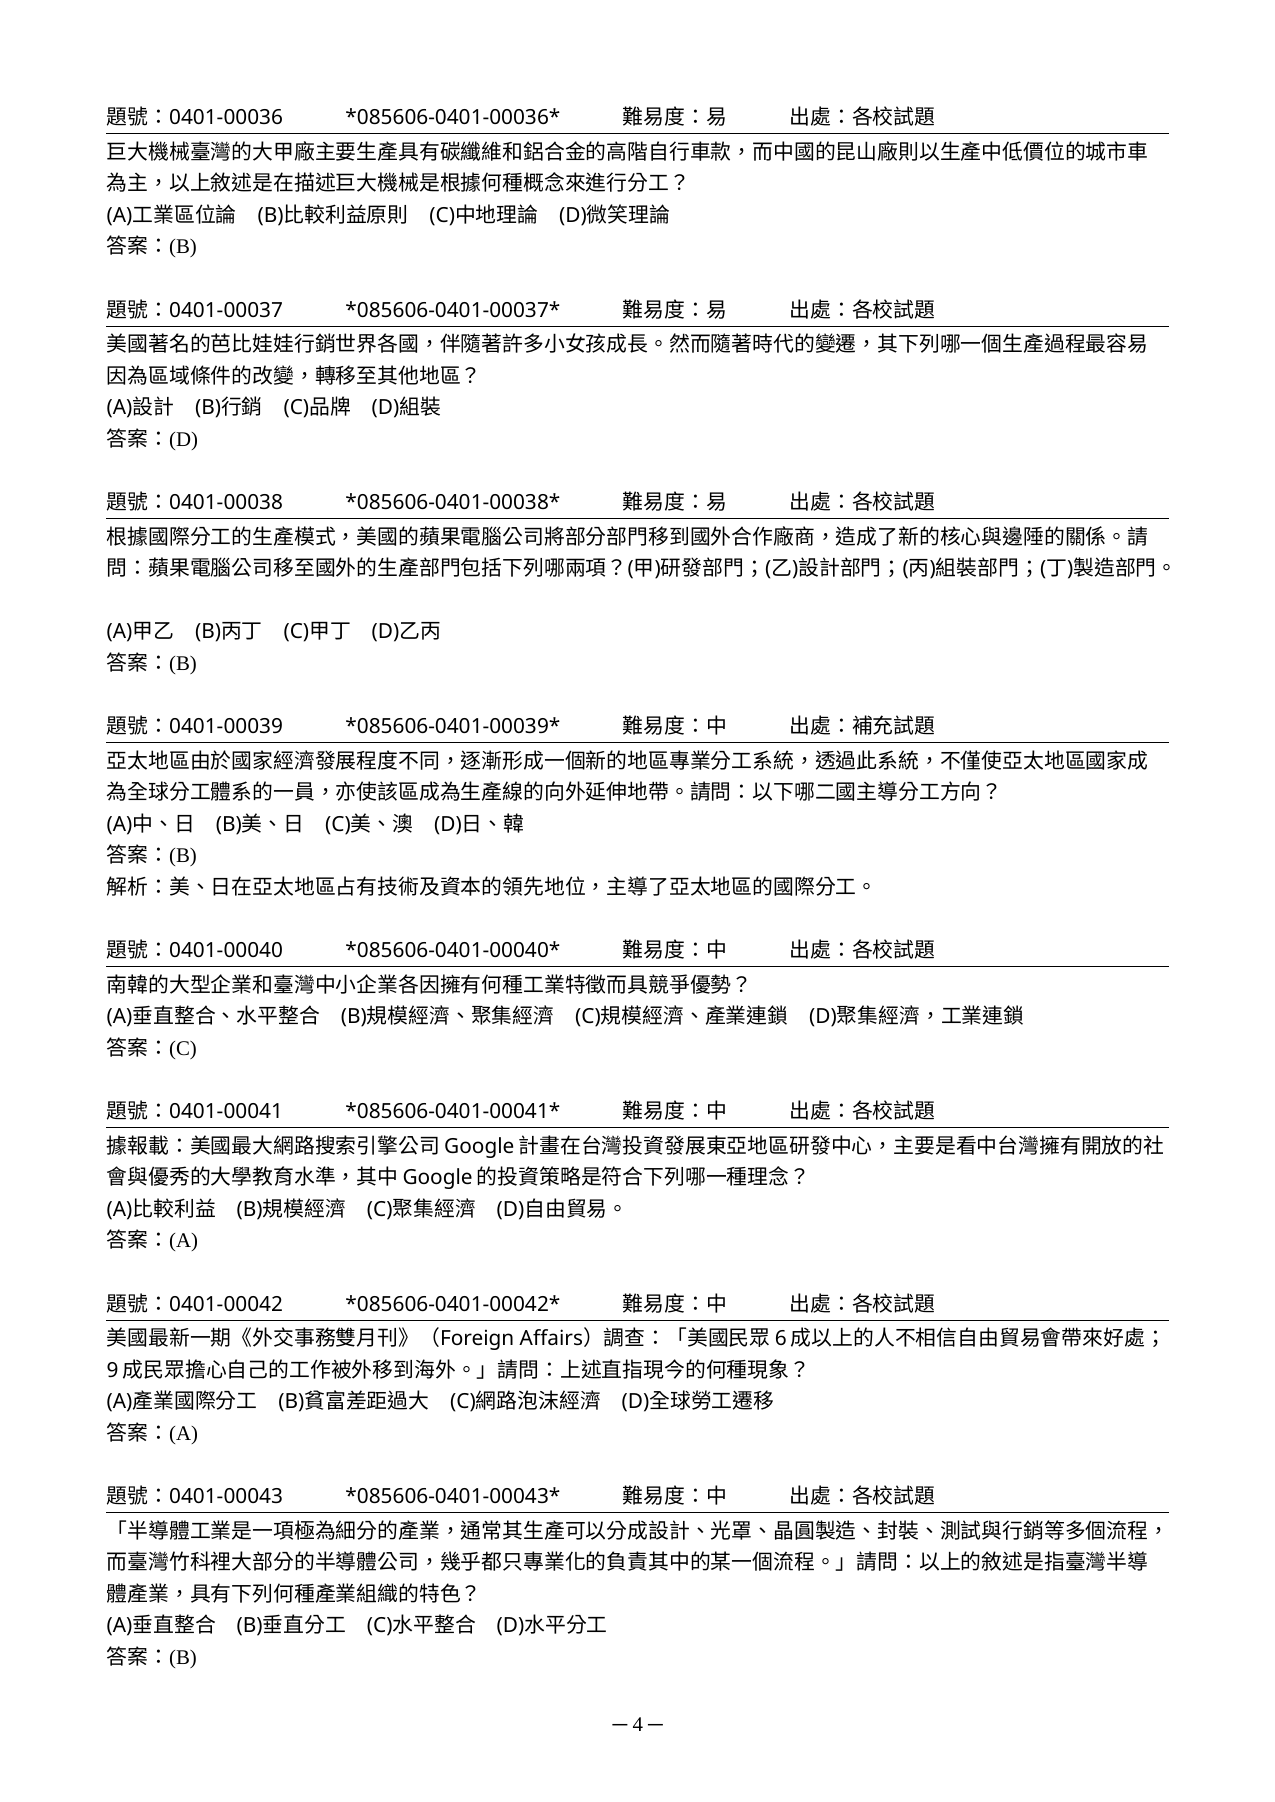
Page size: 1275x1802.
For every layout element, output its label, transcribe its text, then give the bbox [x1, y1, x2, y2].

text 答案：(B) [106, 838, 1169, 870]
text 題號：0401-00039 *085606-0401-00039* 難易度：中 出處：補充試題 [106, 709, 1169, 742]
text 解析：美、日在亞太地區占有技術及資本的領先地位，主導了亞太地區的國際分工。 [106, 870, 1169, 901]
text 亞太地區由於國家經濟發展程度不同，逐漸形成一個新的地區專業分工系統，透過此系統，不僅使亞太地區國家成為全球分工體系的一員，亦使該區成為生產線的向外延伸地帶。請問：以下哪二國主導分工方向？ (A)中、日 (B)美、日 (C)美、澳 (D)日、韓 [106, 743, 1169, 838]
text 答案：(B) [106, 1640, 1169, 1671]
text 據報載：美國最大網路搜索引擎公司Google計畫在台灣投資發展東亞地區研發中心，主要是看中台灣擁有開放的社會與優秀的大學教育水準，其中Google的投資策略是符合下列哪一種理念？ (A)比較利益 (B)規模經濟 (C)聚集經濟 (D)自由貿易。 [106, 1128, 1169, 1223]
text 答案：(A) [106, 1223, 1169, 1255]
text 答案：(C) [106, 1031, 1169, 1062]
text 美國最新一期《外交事務雙月刊》（Foreign Affairs）調查：「美國民眾6成以上的人不相信自由貿易會帶來好處；9成民眾擔心自己的工作被外移到海外。」請問：上述直指現今的何種現象？ (A)產業國際分工 (B)貧富差距過大 (C)網路泡沫經濟 (D)全球勞工遷移 [106, 1321, 1169, 1416]
text 「半導體工業是一項極為細分的產業，通常其生產可以分成設計、光罩、晶圓製造、封裝、測試與行銷等多個流程，而臺灣竹科裡大部分的半導體公司，幾乎都只專業化的負責其中的某一個流程。」請問：以上的敘述是指臺灣半導體產業，具有下列何種產業組織的特色？ (A)垂直整合 (B)垂直分工 (C)水平整合 (D)水平分工 [106, 1513, 1169, 1640]
text 題號：0401-00041 *085606-0401-00041* 難易度：中 出處：各校試題 [106, 1094, 1169, 1127]
text 答案：(D) [106, 422, 1169, 453]
text 題號：0401-00036 *085606-0401-00036* 難易度：易 出處：各校試題 [106, 100, 1169, 133]
text 答案：(A) [106, 1416, 1169, 1447]
text 根據國際分工的生產模式，美國的蘋果電腦公司將部分部門移到國外合作廠商，造成了新的核心與邊陲的關係。請問：蘋果電腦公司移至國外的生產部門包括下列哪兩項？(甲)研發部門；(乙)設計部門；(丙)組裝部門；(丁)製造部門。 (A)甲乙 (B)丙丁 (C)甲丁 (D)乙丙 [106, 519, 1169, 646]
text 美國著名的芭比娃娃行銷世界各國，伴隨著許多小女孩成長。然而隨著時代的變遷，其下列哪一個生產過程最容易因為區域條件的改變，轉移至其他地區？ (A)設計 (B)行銷 (C)品牌 (D)組裝 [106, 327, 1169, 422]
text 題號：0401-00040 *085606-0401-00040* 難易度：中 出處：各校試題 [106, 933, 1169, 966]
text 答案：(B) [106, 229, 1169, 261]
text 答案：(B) [106, 646, 1169, 677]
text 巨大機械臺灣的大甲廠主要生產具有碳纖維和鋁合金的高階自行車款，而中國的昆山廠則以生產中低價位的城市車為主，以上敘述是在描述巨大機械是根據何種概念來進行分工？ (A)工業區位論 (B)比較利益原則 (C)中地理論 (D)微笑理論 [106, 134, 1169, 229]
text 題號：0401-00037 *085606-0401-00037* 難易度：易 出處：各校試題 [106, 292, 1169, 326]
text 題號：0401-00038 *085606-0401-00038* 難易度：易 出處：各校試題 [106, 485, 1169, 518]
text 南韓的大型企業和臺灣中小企業各因擁有何種工業特徵而具競爭優勢？ (A)垂直整合、水平整合 (B)規模經濟、聚集經濟 (C)規模經濟、產業連鎖 (D)聚集經濟，工業連鎖 [106, 967, 1169, 1031]
text 題號：0401-00043 *085606-0401-00043* 難易度：中 出處：各校試題 [106, 1479, 1169, 1512]
text 題號：0401-00042 *085606-0401-00042* 難易度：中 出處：各校試題 [106, 1286, 1169, 1320]
